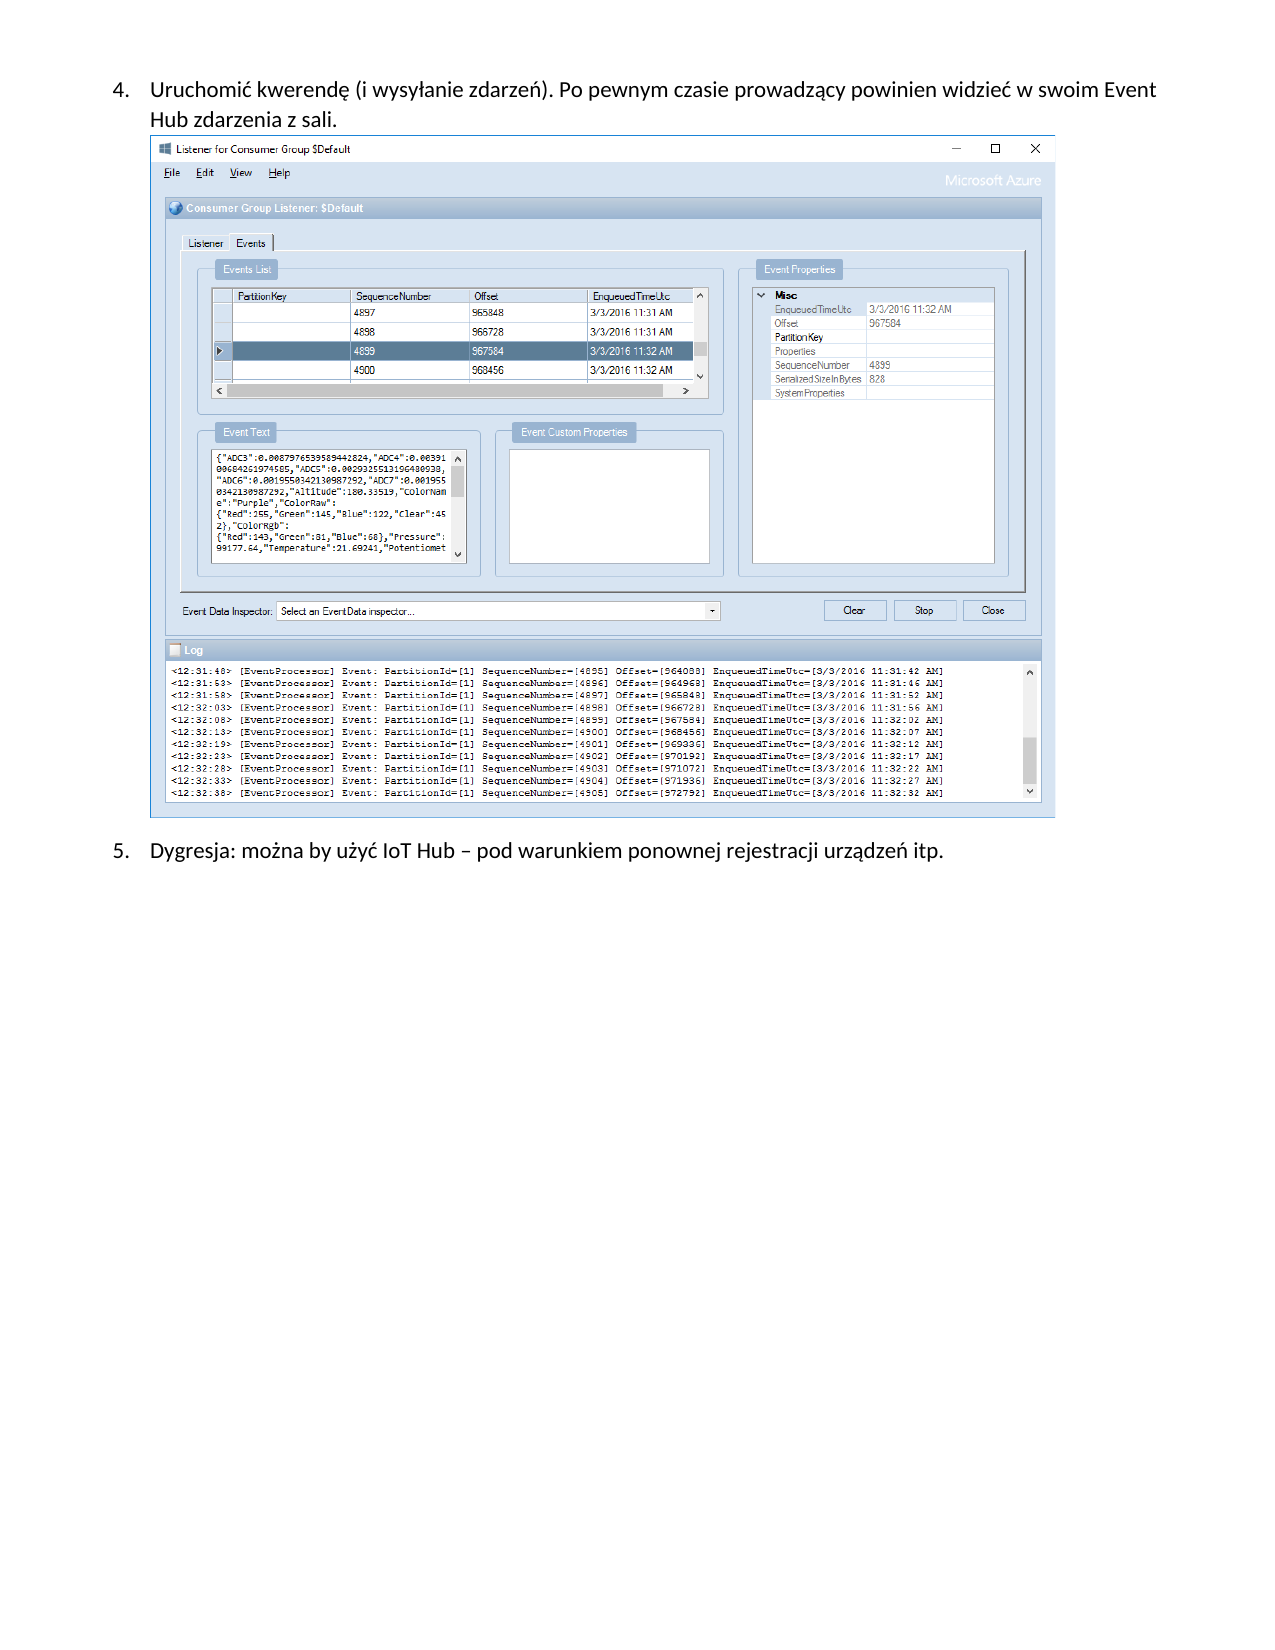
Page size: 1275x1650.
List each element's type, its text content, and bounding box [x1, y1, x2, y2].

picture [150, 135, 1055, 818]
list Dygresja: można by użyć IoT Hub – pod warunkiem ponownej rejestracji urządzeń itp. [112, 836, 1200, 864]
